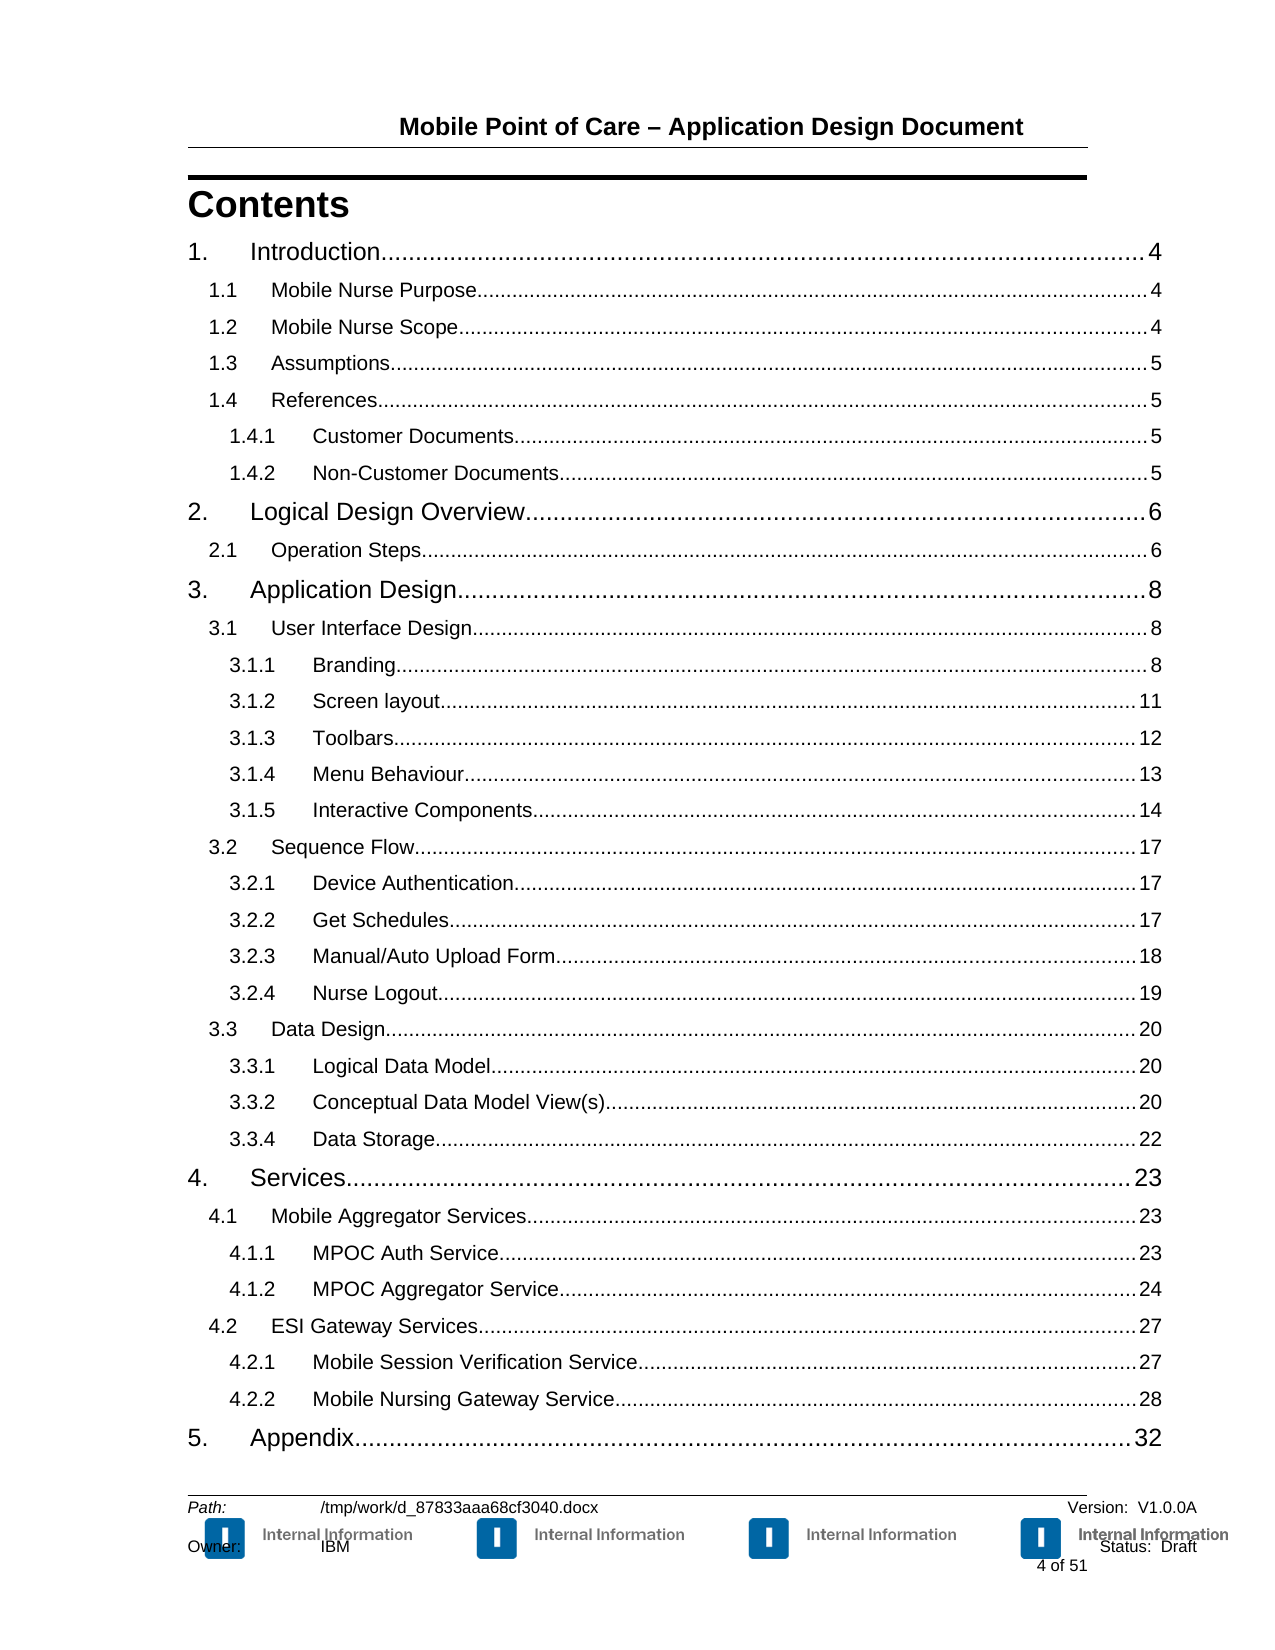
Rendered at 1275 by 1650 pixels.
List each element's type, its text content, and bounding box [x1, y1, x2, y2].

text 3. Application Design 8 [187, 575, 1087, 603]
text 1.2 Mobile Nurse Scope 4 [208, 315, 1087, 339]
text 4.2.2 Mobile Nursing Gateway Service 28 [229, 1386, 1087, 1410]
text 3.2 Sequence Flow 17 [208, 835, 1087, 859]
text 3.3 Data Design 20 [208, 1017, 1087, 1041]
text 4.1 Mobile Aggregator Services 23 [208, 1204, 1087, 1228]
text 1.4.2 Non-Customer Documents 5 [229, 461, 1087, 484]
text 3.1.1 Branding 8 [229, 652, 1087, 676]
text 3.1 User Interface Design 8 [208, 616, 1087, 640]
text 1. Introduction 4 [187, 237, 1087, 266]
text 4.2.1 Mobile Session Verification Service 27 [229, 1350, 1087, 1374]
text 2. Logical Design Overview 6 [187, 497, 1087, 526]
text 3.3.1 Logical Data Model 20 [229, 1053, 1087, 1077]
text 5. Appendix 32 [187, 1423, 1087, 1452]
text 2.1 Operation Steps 6 [208, 538, 1087, 562]
text 4.1.1 MPOC Auth Service 23 [229, 1241, 1087, 1264]
text 3.2.2 Get Schedules 17 [229, 908, 1087, 932]
text 3.1.2 Screen layout 11 [229, 689, 1087, 713]
text 3.1.5 Interactive Components 14 [229, 798, 1087, 822]
text 3.2.1 Device Authentication 17 [229, 871, 1087, 895]
text 4.1.2 MPOC Aggregator Service 24 [229, 1277, 1087, 1301]
text 4.2 ESI Gateway Services 27 [208, 1313, 1087, 1337]
text 4. Services 23 [187, 1163, 1087, 1192]
text 3.1.3 Toolbars 12 [229, 725, 1087, 749]
text 3.2.3 Manual/Auto Upload Form 18 [229, 944, 1087, 968]
text 1.4.1 Customer Documents 5 [229, 424, 1087, 448]
picture [187, 1517, 1275, 1571]
text 3.3.2 Conceptual Data Model View(s) 20 [229, 1090, 1087, 1114]
text 3.3.4 Data Storage 22 [229, 1126, 1087, 1150]
text 1.1 Mobile Nurse Purpose 4 [208, 278, 1087, 302]
text 3.2.4 Nurse Logout 19 [229, 981, 1087, 1004]
text 3.1.4 Menu Behaviour 13 [229, 762, 1087, 786]
text 1.3 Assumptions 5 [208, 351, 1087, 375]
subtitle Contents [187, 176, 1087, 225]
text 1.4 References 5 [208, 388, 1087, 412]
